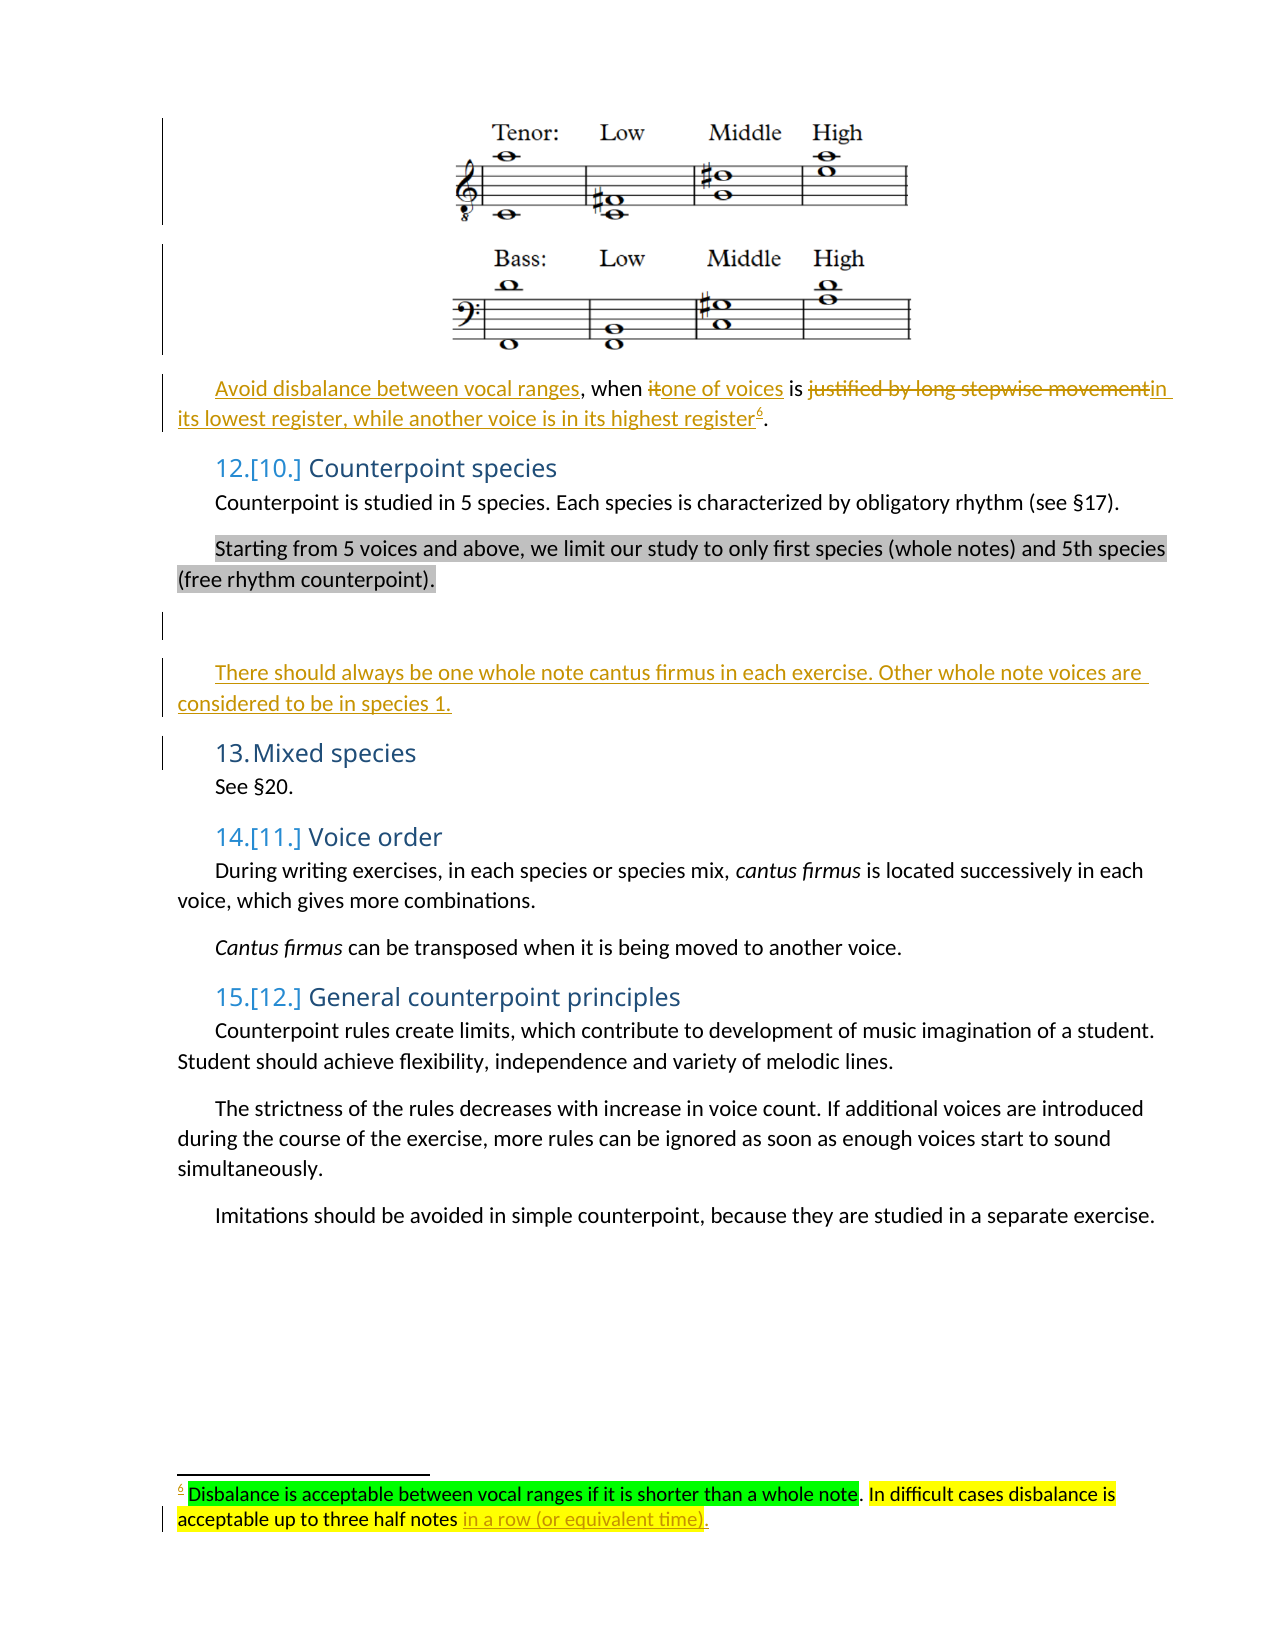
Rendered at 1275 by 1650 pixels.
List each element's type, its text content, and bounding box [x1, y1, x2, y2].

text See §20. [177, 772, 1186, 800]
subtitle Voice order [215, 819, 1186, 853]
text During writing exercises, in each species or species mix, cantus firmus is located successively in each voice, which gives more combinations. [177, 856, 1186, 914]
subtitle Counterpoint species [215, 451, 1186, 485]
text , when is . [177, 374, 1186, 432]
picture [452, 244, 912, 355]
subtitle Mixed species [215, 736, 1186, 769]
text Counterpoint is studied in 5 species. Each species is characterized by obligatory rhythm (see §17). [177, 488, 1186, 516]
subtitle General counterpoint principles [215, 980, 1186, 1014]
text Counterpoint rules create limits, which contribute to development of music imagination of a student. Student should achieve flexibility, independence and variety of melodic lines. [177, 1017, 1186, 1075]
text Imitations should be avoided in simple counterpoint, because they are studied in a separate exercise. [177, 1201, 1186, 1229]
text The strictness of the rules decreases with increase in voice count. If additional voices are introduced during the course of the exercise, more rules can be ignored as soon as enough voices start to sound simultaneously. [177, 1094, 1186, 1182]
text Starting from 5 voices and above, we limit our study to only first species (whole notes) and 5th species (free rhythm counterpoint). [177, 534, 1186, 593]
text Cantus firmus can be transposed when it is being moved to another voice. [177, 933, 1186, 961]
picture [455, 118, 908, 226]
